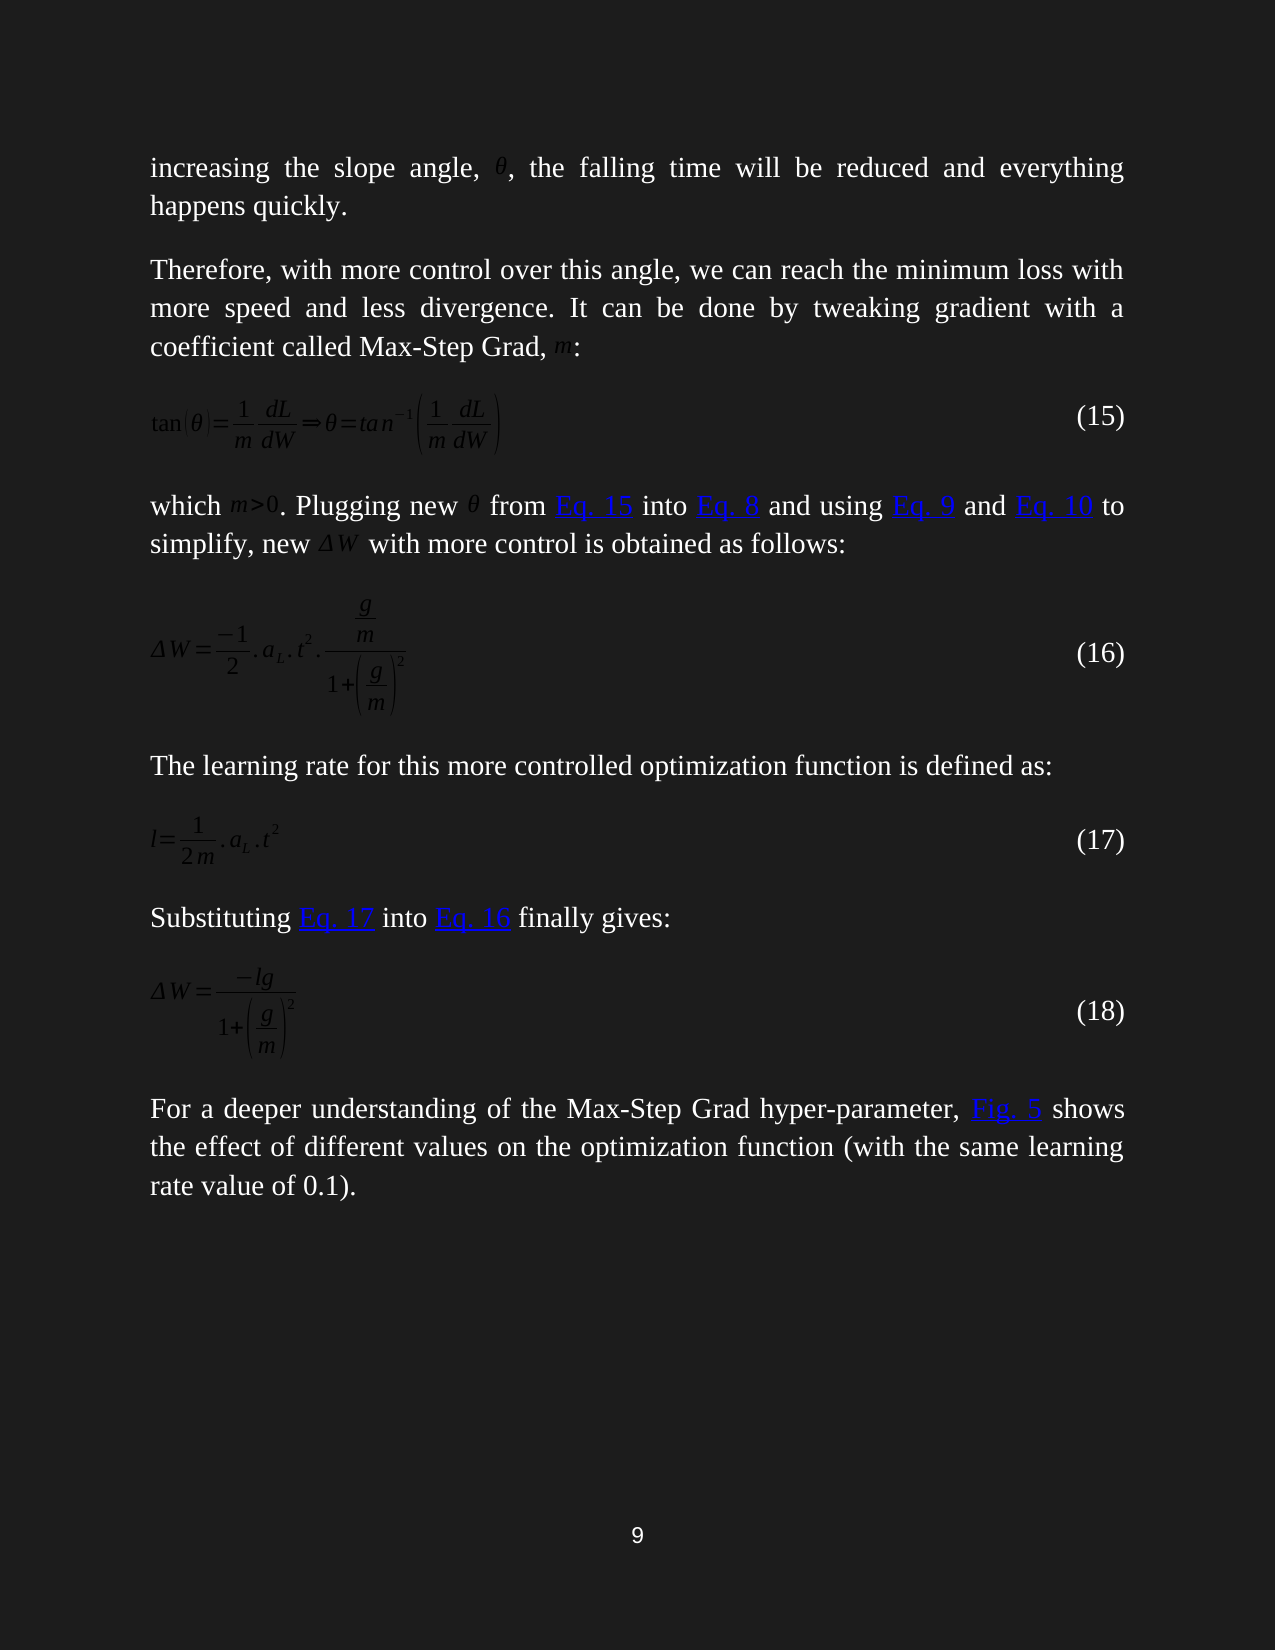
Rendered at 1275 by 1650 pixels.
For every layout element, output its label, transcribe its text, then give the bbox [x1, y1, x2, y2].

text (18) [150, 964, 1125, 1061]
text (17) [150, 811, 1125, 870]
text (15) [150, 393, 1125, 458]
text Substituting Eq. 17 into Eq. 16 finally gives: [150, 900, 1125, 934]
text (16) [150, 590, 1125, 718]
text which . Plugging new from Eq. 15 into Eq. 8 and using Eq. 9 and Eq. 10 to simplify, new with more control is obtained as follows: [150, 488, 1125, 560]
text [150, 150, 1125, 222]
text Therefore, with more control over this angle, we can reach the minimum loss with more speed and less divergence. It can be done by tweaking gradient with a coefficient called Max-Step Grad, : [150, 252, 1125, 363]
text For a deeper understanding of the Max-Step Grad hyper-parameter, Fig. 5 shows the effect of different values on the optimization function (with the same learning rate value of 0.1). [150, 1091, 1125, 1201]
text The learning rate for this more controlled optimization function is defined as: [150, 748, 1125, 781]
